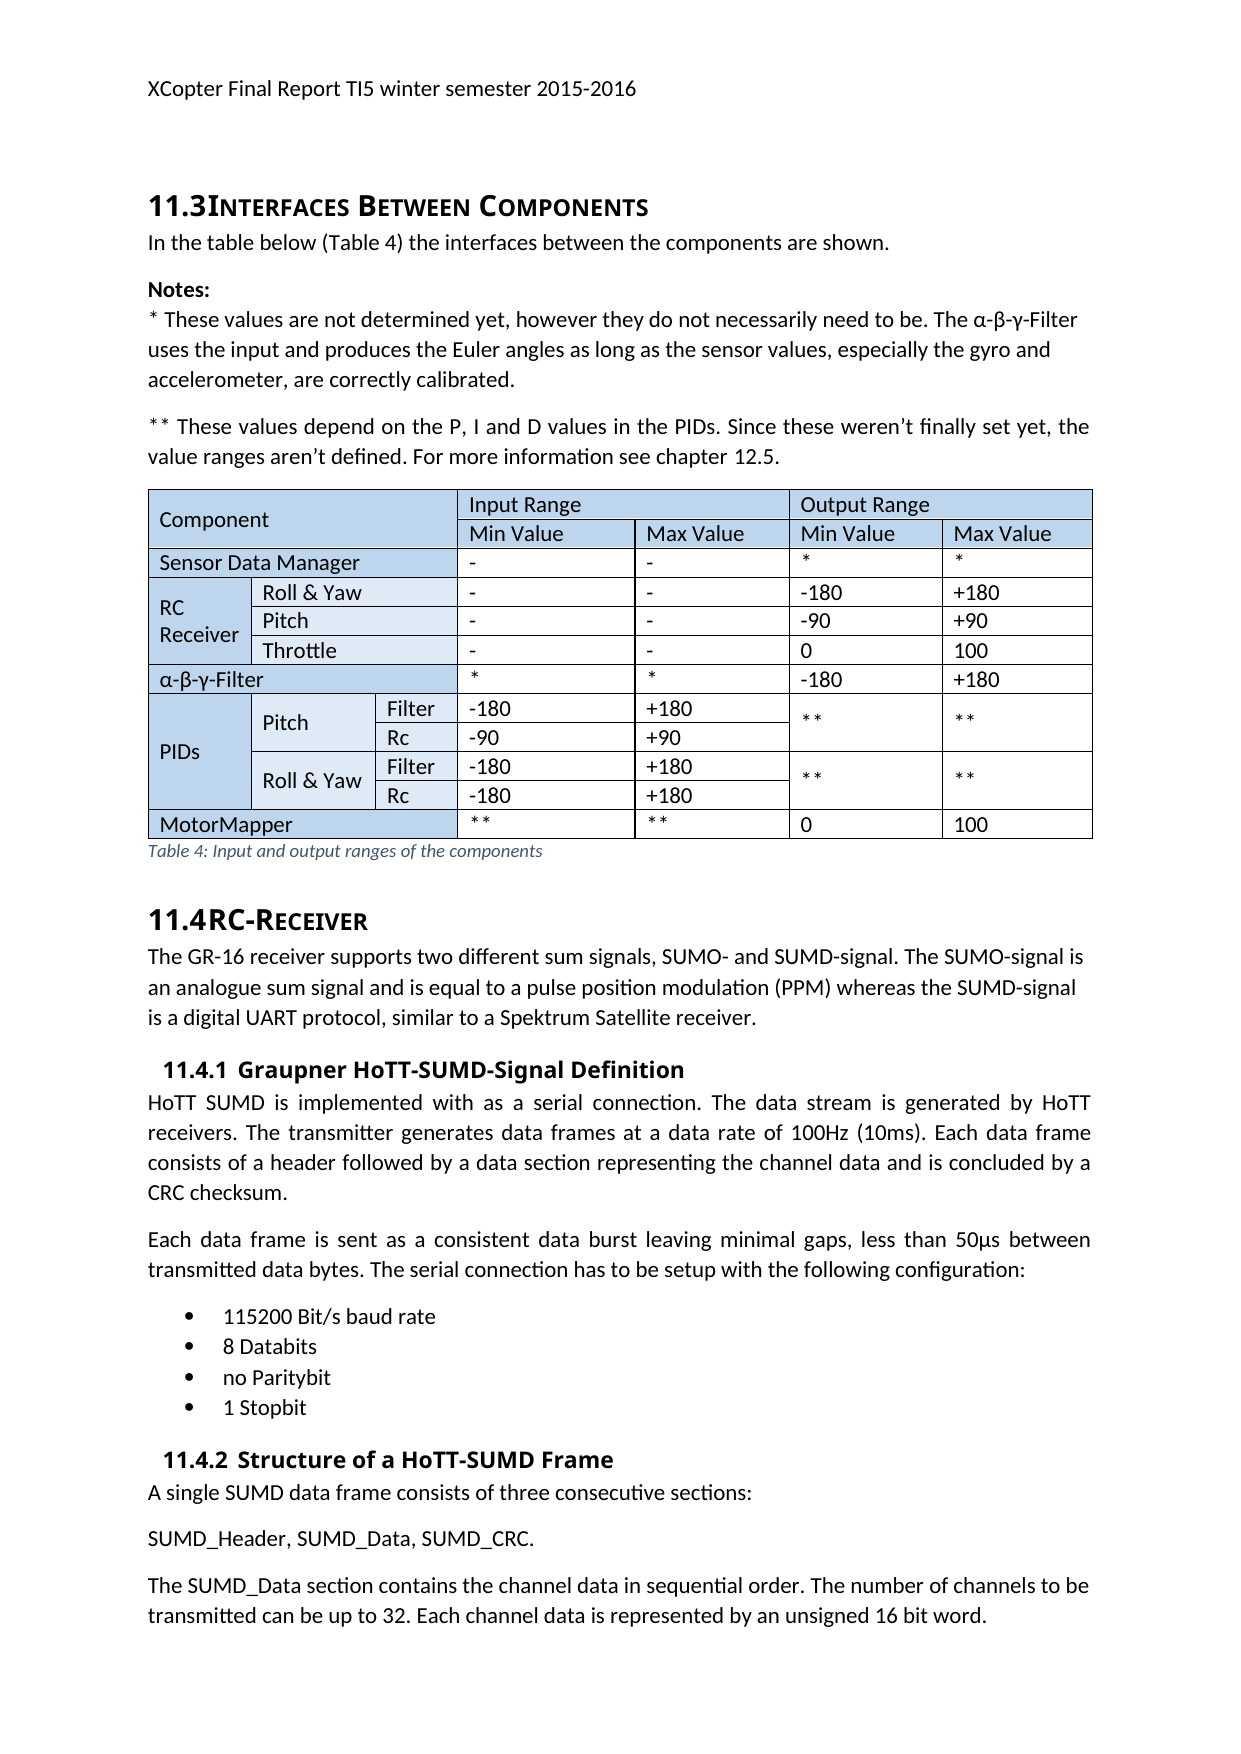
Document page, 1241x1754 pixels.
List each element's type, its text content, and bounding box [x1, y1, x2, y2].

table_cell Filter [376, 752, 457, 780]
table_cell ** [636, 810, 789, 838]
table_cell - [636, 578, 789, 606]
table_cell - [458, 607, 634, 635]
table_cell -90 [458, 723, 634, 751]
table_cell ** [790, 694, 942, 751]
table_cell +180 [943, 665, 1092, 693]
table_cell +180 [636, 752, 789, 780]
subtitle Interfaces Between Components [148, 185, 1093, 225]
table_cell -180 [458, 752, 634, 780]
list 115200 Bit/s baud rate [185, 1302, 1093, 1330]
text ** These values depend on the P, I and D values in the PIDs. Since these weren’t finally set yet, the value ranges aren’t defined. For more information see chapter 12.5. [148, 412, 1093, 471]
table_cell +90 [943, 607, 1092, 635]
table_cell -90 [790, 607, 942, 635]
table_cell Throttle [252, 636, 457, 664]
subtitle Structure of a HoTT-SUMD Frame [162, 1444, 1093, 1475]
table_cell - [458, 549, 634, 577]
table_cell * [636, 665, 789, 693]
subtitle RC-Receiver [148, 899, 1093, 939]
table_cell +180 [636, 694, 789, 722]
list 1 Stopbit [185, 1393, 1093, 1421]
table_cell ** [790, 752, 942, 809]
table_cell ** [943, 694, 1092, 751]
subtitle Graupner HoTT-SUMD-Signal Definition [162, 1054, 1093, 1085]
table_cell Roll & Yaw [252, 752, 375, 809]
list no Paritybit [185, 1363, 1093, 1391]
table_cell +180 [943, 578, 1092, 606]
table_cell -180 [790, 578, 942, 606]
text The SUMD_Data section contains the channel data in sequential order. The number of channels to be transmitted can be up to 32. Each channel data is represented by an unsigned 16 bit word. [148, 1571, 1093, 1629]
table_cell * [790, 549, 942, 577]
table_cell - [636, 549, 789, 577]
table_cell Rc [376, 781, 457, 809]
table_cell - [458, 636, 634, 664]
text A single SUMD data frame consists of three consecutive sections: [148, 1478, 1093, 1506]
table_cell Roll & Yaw [252, 578, 457, 606]
text Notes: * These values are not determined yet, however they do not necessarily need to be. The α-β-γ-Filter uses the input and produces the Euler angles as long as the sensor values, especially the gyro and accelerometer, are correctly calibrated. [148, 275, 1093, 393]
table_cell Rc [376, 723, 457, 751]
table_cell MotorMapper [149, 810, 457, 838]
table_cell Min Value [790, 520, 942, 547]
table_cell Pitch [252, 694, 375, 751]
table_cell α-β-γ-Filter [149, 665, 457, 693]
table_cell Max Value [636, 520, 789, 547]
table_cell Min Value [458, 520, 634, 547]
text SUMD_Header, SUMD_Data, SUMD_CRC. [148, 1524, 1093, 1552]
text HoTT SUMD is implemented with as a serial connection. The data stream is generated by HoTT receivers. The transmitter generates data frames at a data rate of 100Hz (10ms). Each data frame consists of a header followed by a data section representing the channel data and is concluded by a CRC checksum. [148, 1088, 1093, 1206]
table_cell 100 [943, 636, 1092, 664]
text Each data frame is sent as a consistent data burst leaving minimal gaps, less than 50µs between transmitted data bytes. The serial connection has to be setup with the following configuration: [148, 1225, 1093, 1283]
table_cell - [636, 636, 789, 664]
table_cell -180 [458, 694, 634, 722]
table_cell Sensor Data Manager [149, 549, 457, 577]
table_cell -180 [458, 781, 634, 809]
table_cell ** [943, 752, 1092, 809]
list 8 Databits [185, 1332, 1093, 1360]
text The GR-16 receiver supports two different sum signals, SUMO- and SUMD-signal. The SUMO-signal is an analogue sum signal and is equal to a pulse position modulation (PPM) whereas the SUMD-signal is a digital UART protocol, similar to a Spektrum Satellite receiver. [148, 942, 1093, 1031]
table_cell * [458, 665, 634, 693]
table_cell - [458, 578, 634, 606]
table_header Component [149, 490, 457, 547]
table_cell Max Value [943, 520, 1092, 547]
table_cell +90 [636, 723, 789, 751]
text Table 4: Input and output ranges of the components [148, 839, 1093, 862]
text In the table below (Table 4) the interfaces between the components are shown. [148, 228, 1093, 256]
table_header Input Range [458, 490, 789, 518]
table_header Output Range [790, 490, 1092, 518]
table_cell * [943, 549, 1092, 577]
table_cell RC Receiver [149, 578, 251, 664]
table_cell 0 [790, 810, 942, 838]
table_cell 0 [790, 636, 942, 664]
table_cell +180 [636, 781, 789, 809]
table_cell ** [458, 810, 634, 838]
table_cell PIDs [149, 694, 251, 809]
table_cell 100 [943, 810, 1092, 838]
table_cell Pitch [252, 607, 457, 635]
table_cell - [636, 607, 789, 635]
table_cell -180 [790, 665, 942, 693]
table_cell Filter [376, 694, 457, 722]
